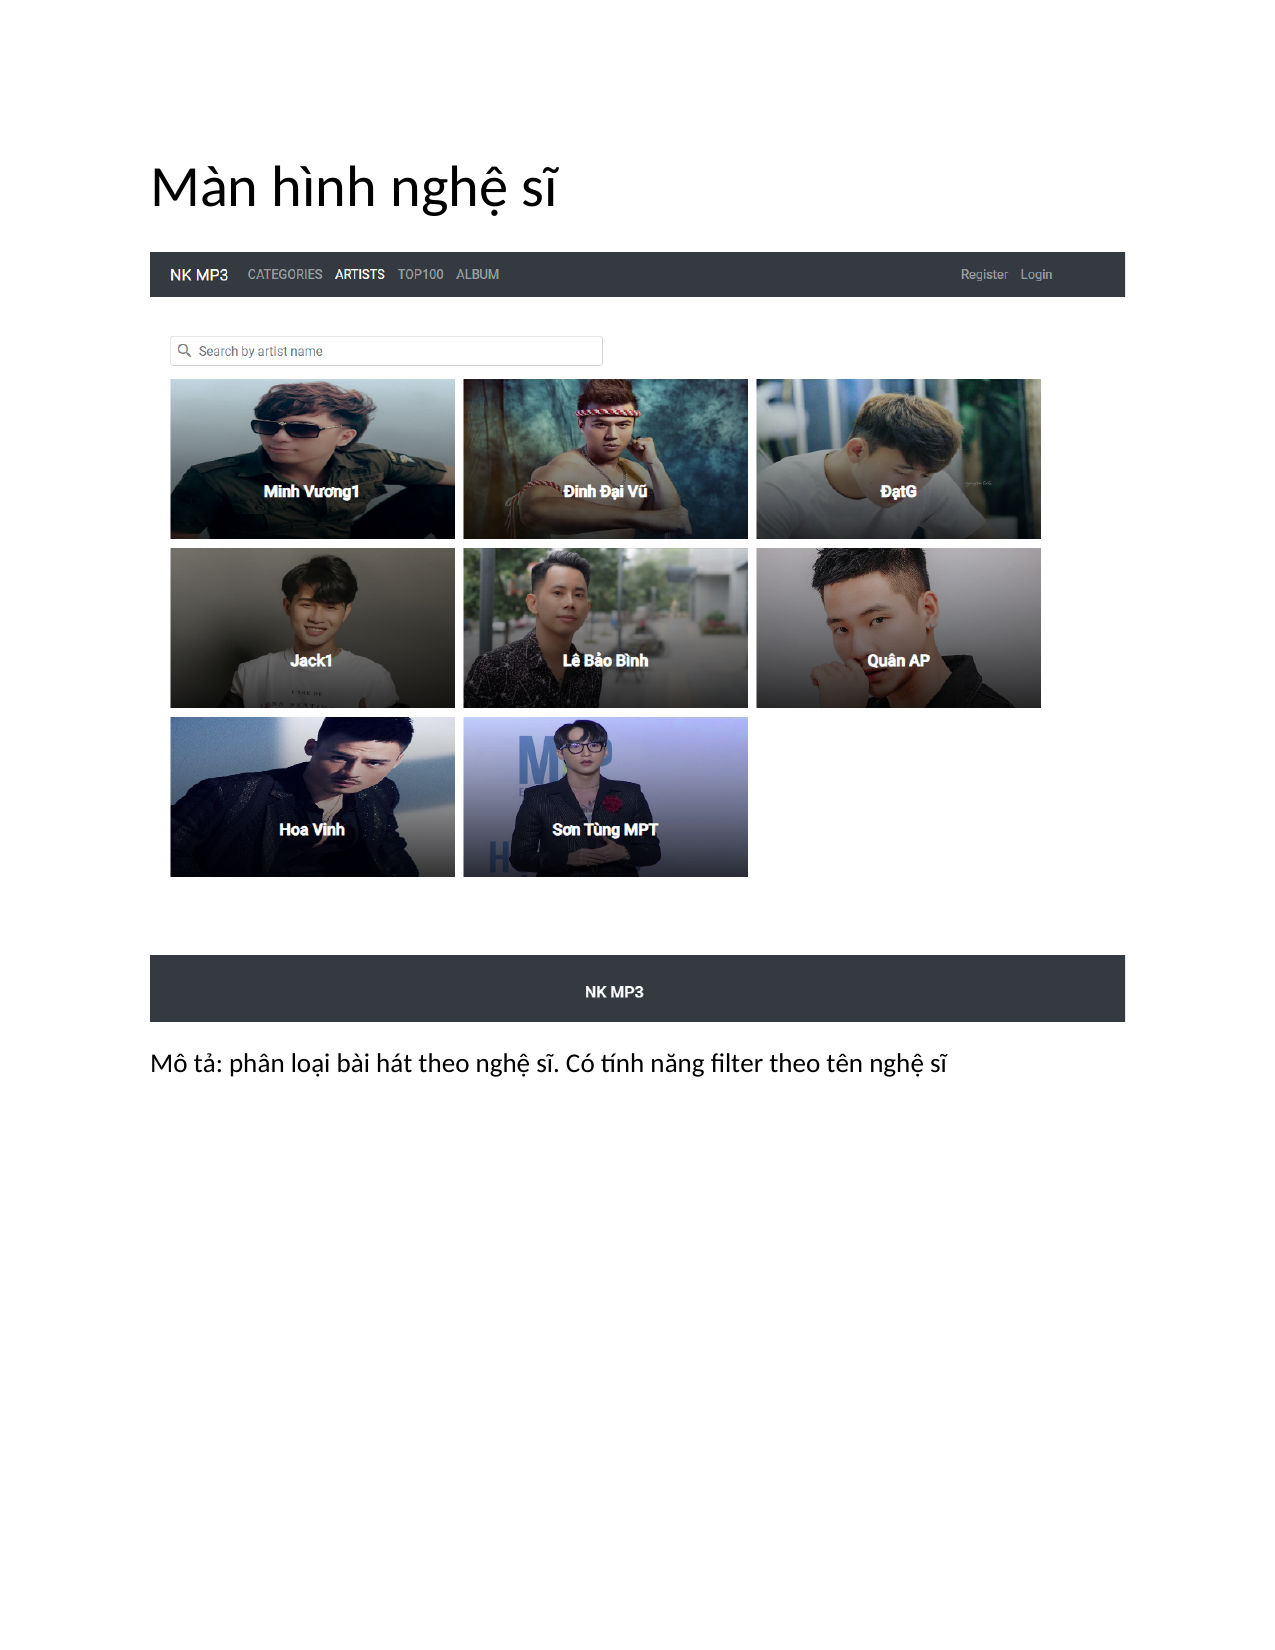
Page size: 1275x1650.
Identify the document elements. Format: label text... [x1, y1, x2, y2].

text Màn hình nghệ sĩ [150, 150, 1125, 221]
picture [150, 252, 1125, 1022]
text Mô tả: phân loại bài hát theo nghệ sĩ. Có tính năng filter theo tên nghệ sĩ [150, 1046, 1125, 1079]
